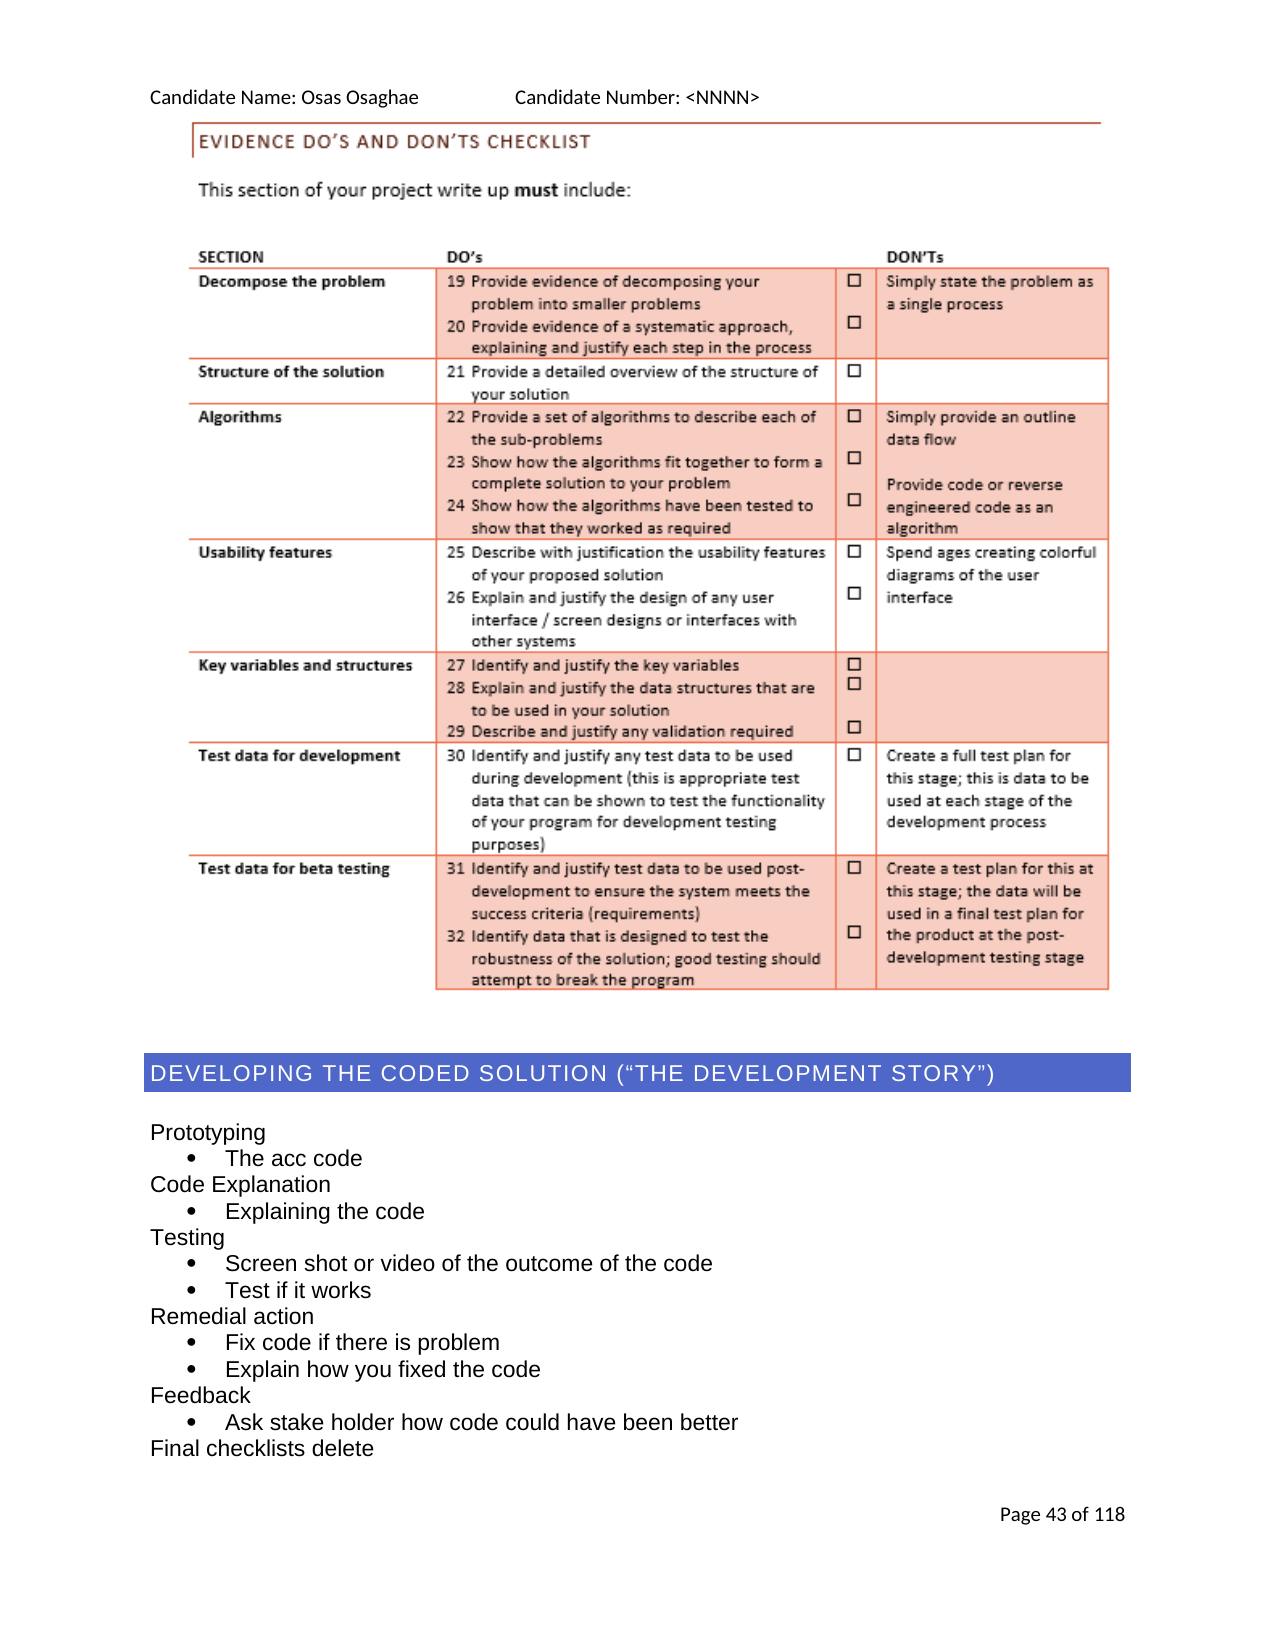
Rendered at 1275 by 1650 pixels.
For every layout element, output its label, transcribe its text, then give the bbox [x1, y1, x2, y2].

text Testing [150, 1224, 1125, 1250]
list The acc code [187, 1145, 1125, 1171]
list Ask stake holder how code could have been better [187, 1408, 1125, 1435]
text Code Explanation [150, 1171, 1125, 1198]
list Explaining the code [187, 1198, 1125, 1224]
subtitle Developing the coded solution (“The development story”) [150, 1060, 1125, 1086]
list Screen shot or video of the outcome of the code [187, 1250, 1125, 1277]
list Test if it works [187, 1277, 1125, 1303]
list Fix code if there is problem [187, 1329, 1125, 1356]
text Final checklists delete [150, 1435, 1125, 1461]
picture [150, 109, 1125, 1029]
text Feedback [150, 1382, 1125, 1408]
text Remedial action [150, 1303, 1125, 1329]
text Prototyping [150, 1118, 1125, 1145]
list Explain how you fixed the code [187, 1356, 1125, 1382]
